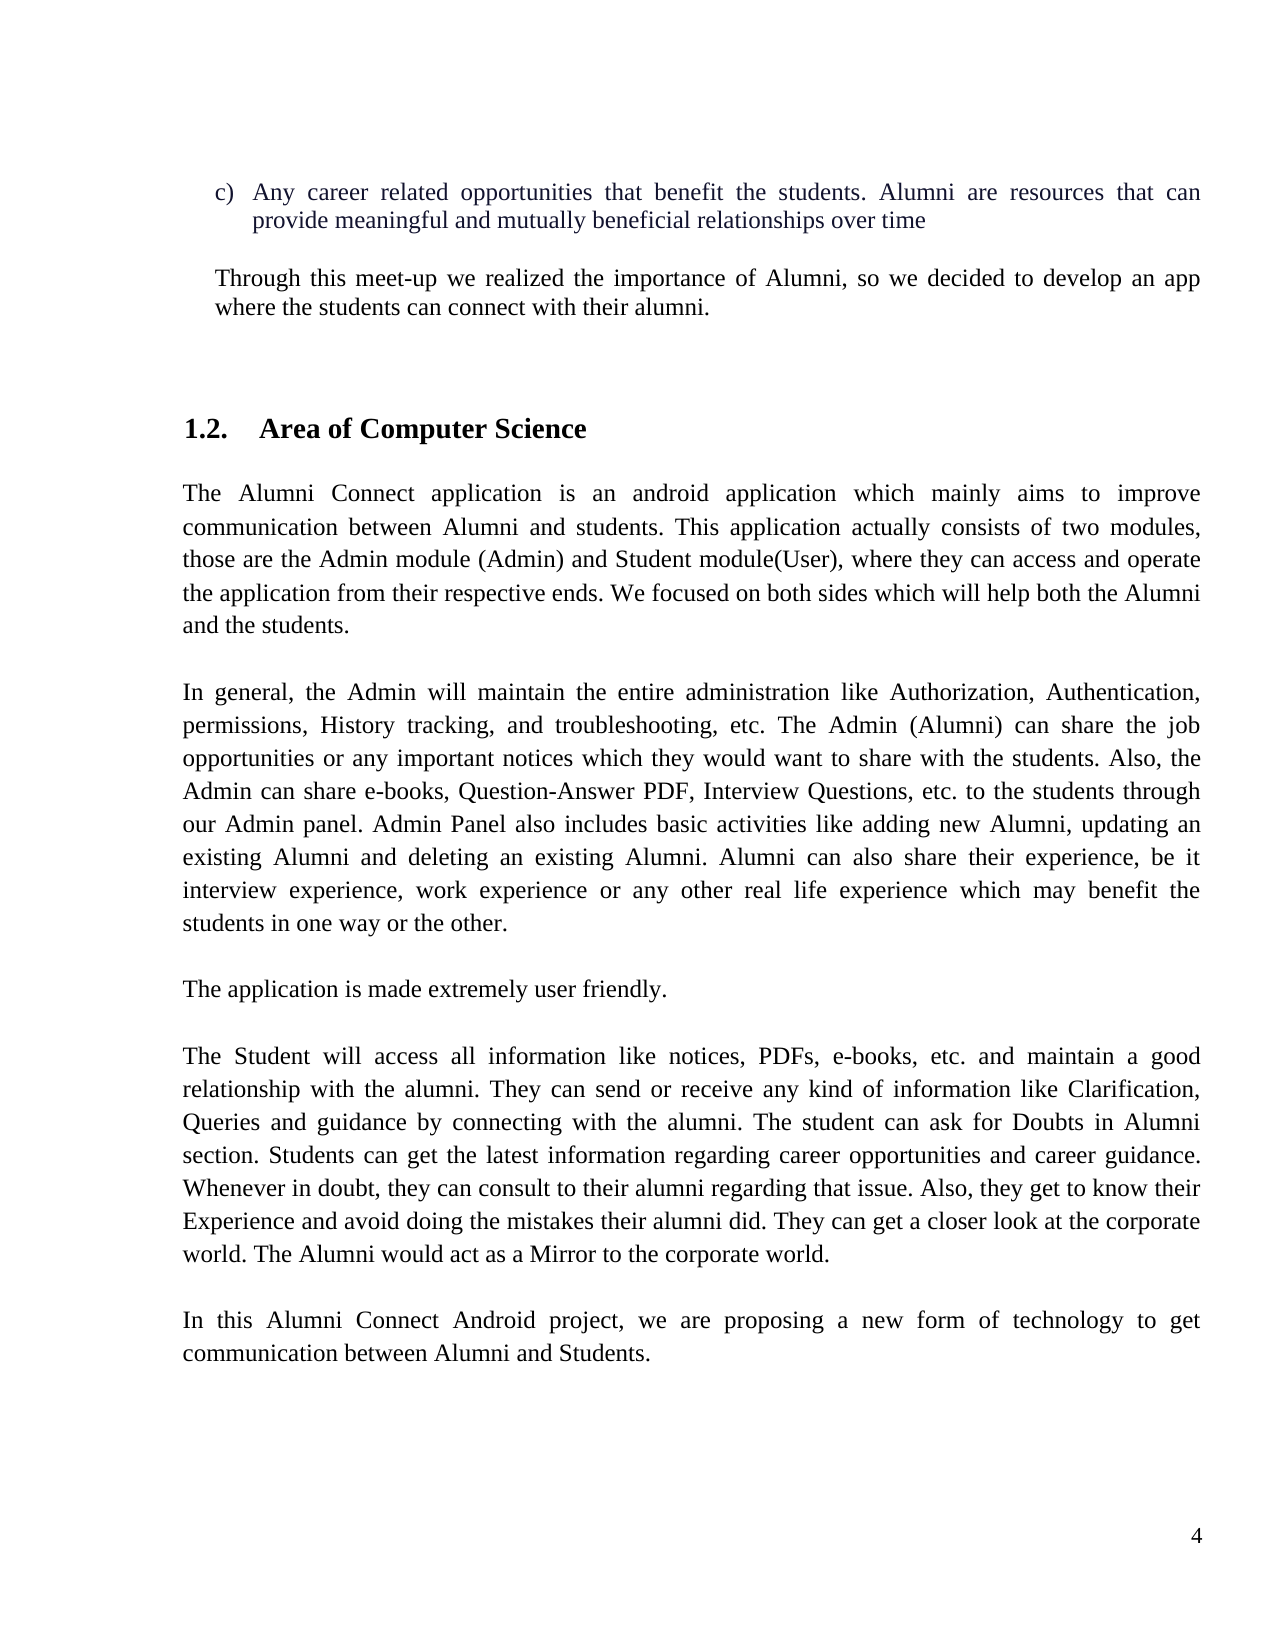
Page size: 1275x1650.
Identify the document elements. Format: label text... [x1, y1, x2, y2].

subtitle The Student will access all information like notices, PDFs, e-books, etc. and maintain a good relationship with the alumni. They can send or receive any kind of information like Clarification, Queries and guidance by connecting with the alumni. The student can ask for Doubts in Alumni section. Students can get the latest information regarding career opportunities and career guidance. Whenever in doubt, they can consult to their alumni regarding that issue. Also, they get to know their Experience and avoid doing the mistakes their alumni did. They can get a closer look at the corporate world. The Alumni would act as a Mirror to the corporate world. [182, 1041, 1202, 1268]
subtitle The Alumni Connect application is an android application which mainly aims to improve communication between Alumni and students. This application actually consists of two modules, those are the Admin module (Admin) and Student module(User), where they can access and operate the application from their respective ends. We focused on both sides which will help both the Alumni and the students. [182, 478, 1202, 639]
subtitle In this Alumni Connect Android project, we are proposing a new form of technology to get communication between Alumni and Students. [182, 1305, 1202, 1367]
list Any career related opportunities that benefit the students. Alumni are resources that can provide meaningful and mutually beneficial relationships over time [214, 177, 1202, 234]
subtitle In general, the Admin will maintain the entire administration like Authorization, Authentication, permissions, History tracking, and troubleshooting, etc. The Admin (Alumni) can share the job opportunities or any important notices which they would want to share with the students. Also, the Admin can share e-books, Question-Answer PDF, Interview Questions, etc. to the students through our Admin panel. Admin Panel also includes basic activities like adding new Alumni, updating an existing Alumni and deleting an existing Alumni. Alumni can also share their experience, be it interview experience, work experience or any other real life experience which may benefit the students in one way or the other. [182, 677, 1202, 937]
subtitle The application is made extremely user friendly. [182, 974, 1202, 1003]
subtitle Area of Computer Science [184, 412, 1202, 445]
text Through this meet-up we realized the importance of Alumni, so we decided to develop an app where the students can connect with their alumni. [214, 263, 1202, 321]
